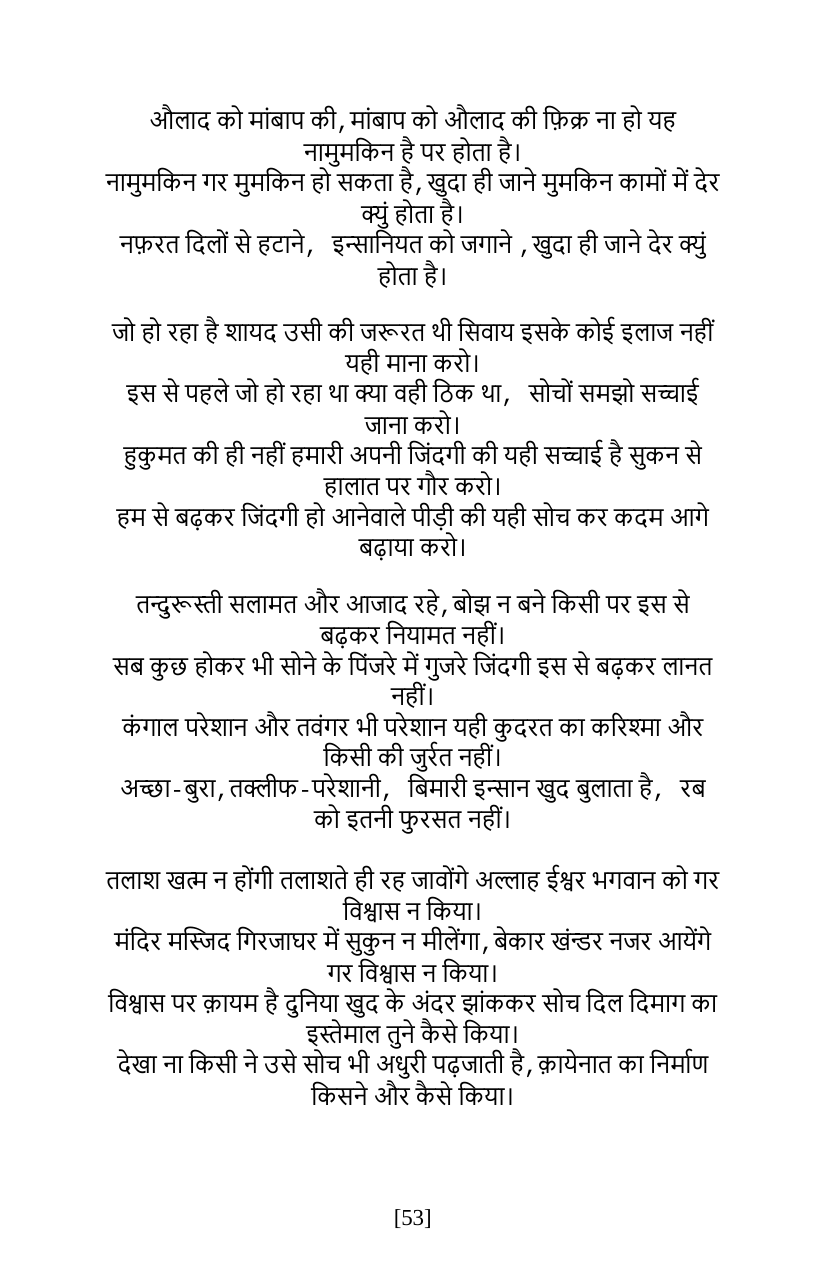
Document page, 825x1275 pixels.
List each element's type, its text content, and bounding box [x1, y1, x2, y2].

text देखा ना किसी ने उसे सोच भी अधुरी पढ़जाती है,क़ायेनात का निर्माण किसने और कैसे किया। [105, 1049, 720, 1111]
text जो हो रहा है शायद उसी की जरूरत थी सिवाय इसके कोई इलाज नहीं यही माना करो। [105, 317, 720, 378]
text औलाद को मांबाप की,मांबाप को औलाद की फ़िक्र ना हो यह नामुमकिन है पर होता है। [105, 105, 720, 167]
text तन्दुरूस्ती सलामत और आजाद रहे,बोझ न बने किसी पर इस से बढ़कर नियामत नहीं। [105, 588, 720, 650]
text नफ़रत दिलों से हटाने, इन्सानियत को जगाने ,खुदा ही जाने देर क्युं होता है। [105, 229, 720, 291]
text हुकुमत की ही नहीं हमारी अपनी जिंदगी की यही सच्चाई है सुकन से हालात पर गौर करो। [105, 440, 720, 501]
text इस से पहले जो हो रहा था क्या वही ठिक था, सोचों समझो सच्चाई जाना करो। [105, 378, 720, 440]
text सब कुछ होकर भी सोने के पिंजरे में गुजरे जिंदगी इस से बढ़कर लानत नहीं। [105, 650, 720, 711]
text कंगाल परेशान और तवंगर भी परेशान यही कुदरत का करिश्मा और किसी की जुर्रत नहीं। [105, 711, 720, 772]
text अच्छा-बुरा,तक्लीफ-परेशानी, बिमारी इन्सान खुद बुलाता है, रब को इतनी फुरसत नहीं। [105, 772, 720, 834]
text हम से बढ़कर जिंदगी हो आनेवाले पीड़ी की यही सोच कर कदम आगे बढ़ाया करो। [105, 501, 720, 562]
text नामुमकिन गर मुमकिन हो सकता है,खुदा ही जाने मुमकिन कामों में देर क्युं होता है। [105, 167, 720, 229]
text तलाश खत्म न होंगी तलाशते ही रह जावोंगे अल्लाह ईश्वर भगवान को गर विश्वास न किया। [105, 865, 720, 926]
text विश्वास पर क़ायम है दुनिया खुद के अंदर झांककर सोच दिल दिमाग का इस्तेमाल तुने कैसे किया। [105, 988, 720, 1049]
text मंदिर मस्जिद गिरजाघर में सुकुन न मीलेंगा,बेकार खंन्डर नजर आयेंगे गर विश्वास न किया। [105, 926, 720, 988]
